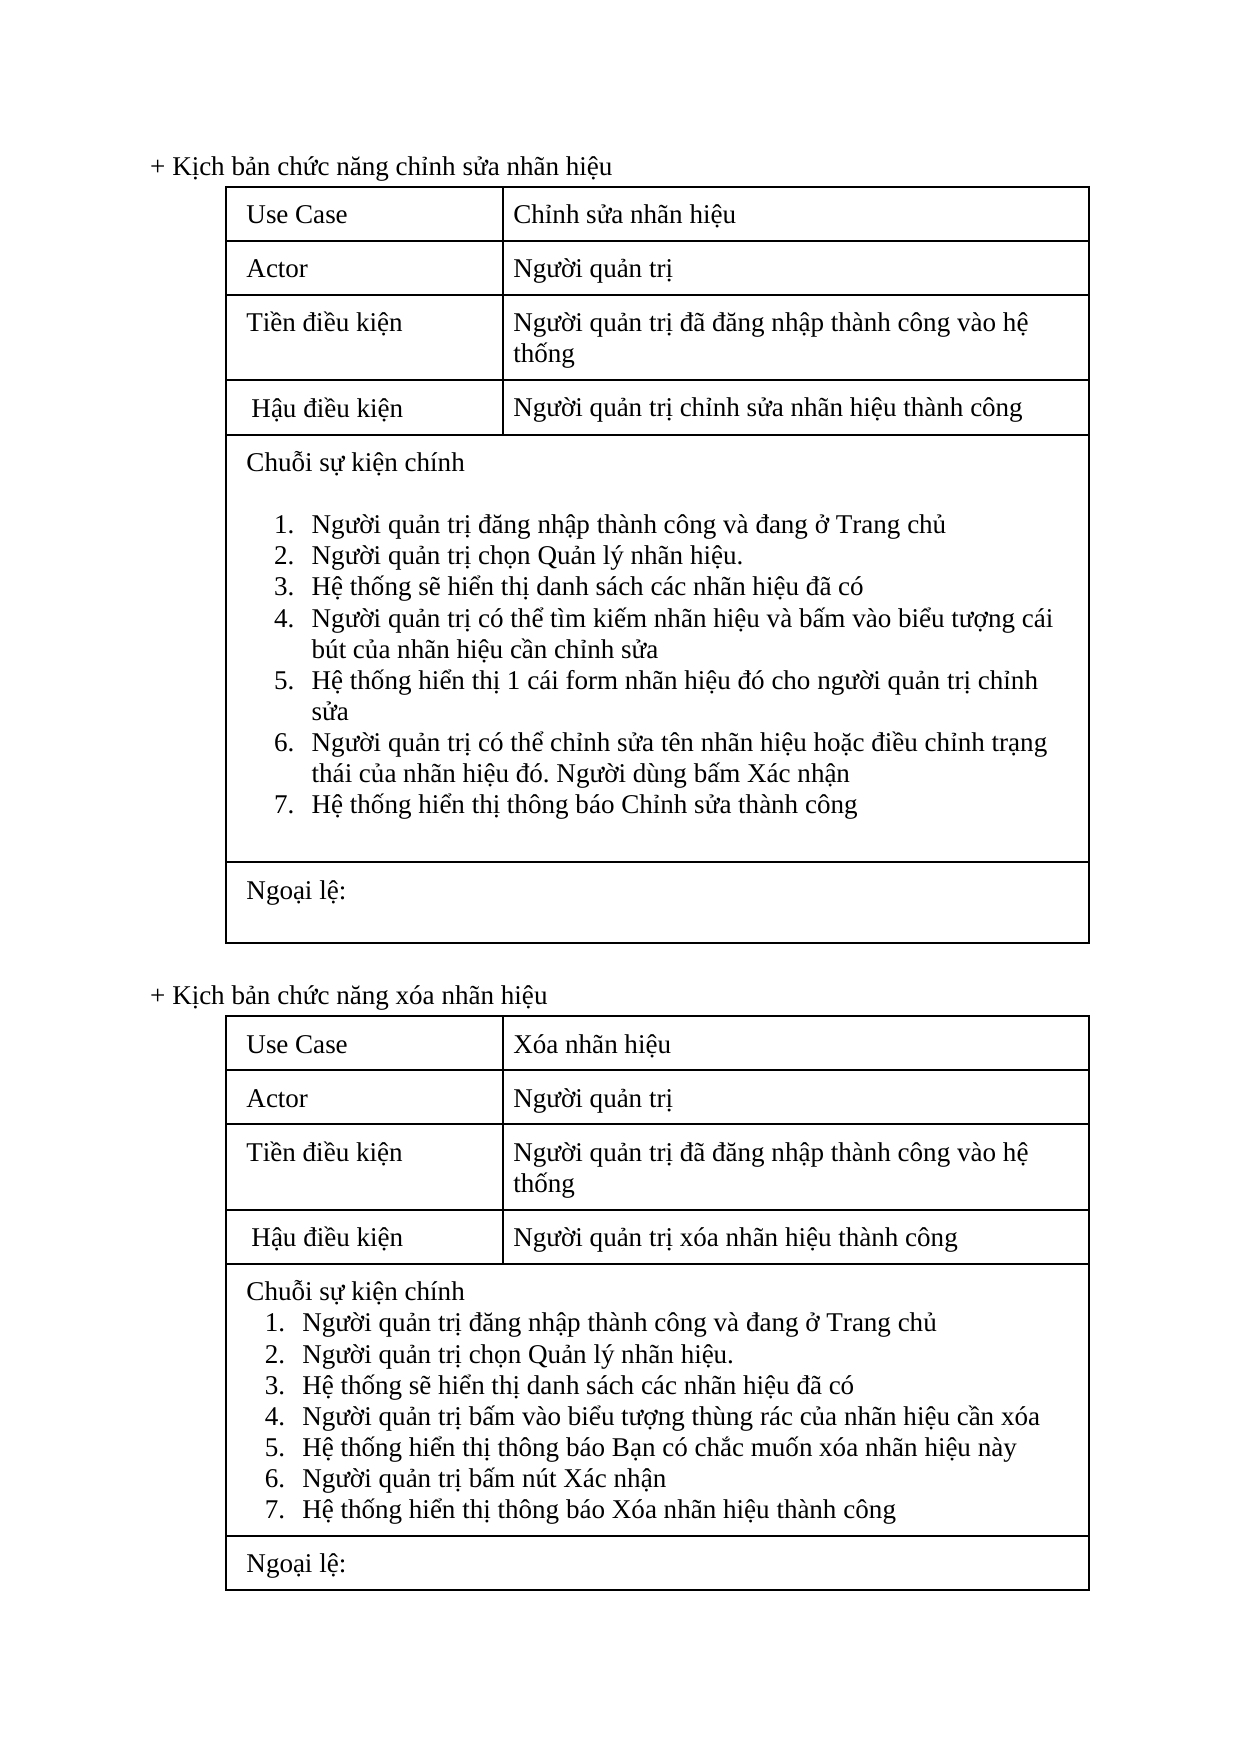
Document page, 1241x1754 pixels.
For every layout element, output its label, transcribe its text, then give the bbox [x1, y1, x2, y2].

table_cell Người quản trị đã đăng nhập thành công vào hệ thống [504, 1125, 1088, 1208]
table_cell Người quản trị [504, 1071, 1088, 1123]
table_cell Tiền điều kiện [227, 1125, 502, 1208]
table_cell Actor [227, 1071, 502, 1123]
table_cell Người quản trị [504, 242, 1088, 294]
table_header Chỉnh sửa nhãn hiệu [504, 188, 1088, 240]
table_header Use Case [227, 188, 502, 240]
table_cell Actor [227, 242, 502, 294]
table_cell Hậu điều kiện [227, 1211, 502, 1263]
table_cell Ngoại lệ: [227, 1537, 1088, 1589]
table_cell Người quản trị xóa nhãn hiệu thành công [504, 1211, 1088, 1263]
text + Kịch bản chức năng xóa nhãn hiệu [150, 979, 1090, 1011]
text + Kịch bản chức năng chỉnh sửa nhãn hiệu [150, 150, 1090, 181]
table_cell Ngoại lệ: [227, 863, 1088, 942]
table_cell Tiền điều kiện [227, 296, 502, 379]
table_cell Người quản trị chỉnh sửa nhãn hiệu thành công [504, 381, 1088, 433]
table_cell Hậu điều kiện [227, 381, 502, 433]
table_header Use Case [227, 1017, 502, 1069]
table_cell Chuỗi sự kiện chính Người quản trị đăng nhập thành công và đang ở Trang chủ Người quản trị chọn Quản lý nhãn hiệu. Hệ thống sẽ hiển thị danh sách các nhãn hiệu đã có Người quản trị có thể tìm kiếm nhãn hiệu và bấm vào biểu tượng cái bút của nhãn hiệu cần chỉnh sửa Hệ thống hiển thị 1 cái form nhãn hiệu đó cho người quản trị chỉnh sửa Người quản trị có thể chỉnh sửa tên nhãn hiệu hoặc điều chỉnh trạng thái của nhãn hiệu đó. Người dùng bấm Xác nhận Hệ thống hiển thị thông báo Chỉnh sửa thành công [227, 436, 1088, 861]
table_cell Người quản trị đã đăng nhập thành công vào hệ thống [504, 296, 1088, 379]
table_header Xóa nhãn hiệu [504, 1017, 1088, 1069]
table_cell Chuỗi sự kiện chính Người quản trị đăng nhập thành công và đang ở Trang chủ Người quản trị chọn Quản lý nhãn hiệu. Hệ thống sẽ hiển thị danh sách các nhãn hiệu đã có Người quản trị bấm vào biểu tượng thùng rác của nhãn hiệu cần xóa Hệ thống hiển thị thông báo Bạn có chắc muốn xóa nhãn hiệu này Người quản trị bấm nút Xác nhận Hệ thống hiển thị thông báo Xóa nhãn hiệu thành công [227, 1265, 1088, 1535]
